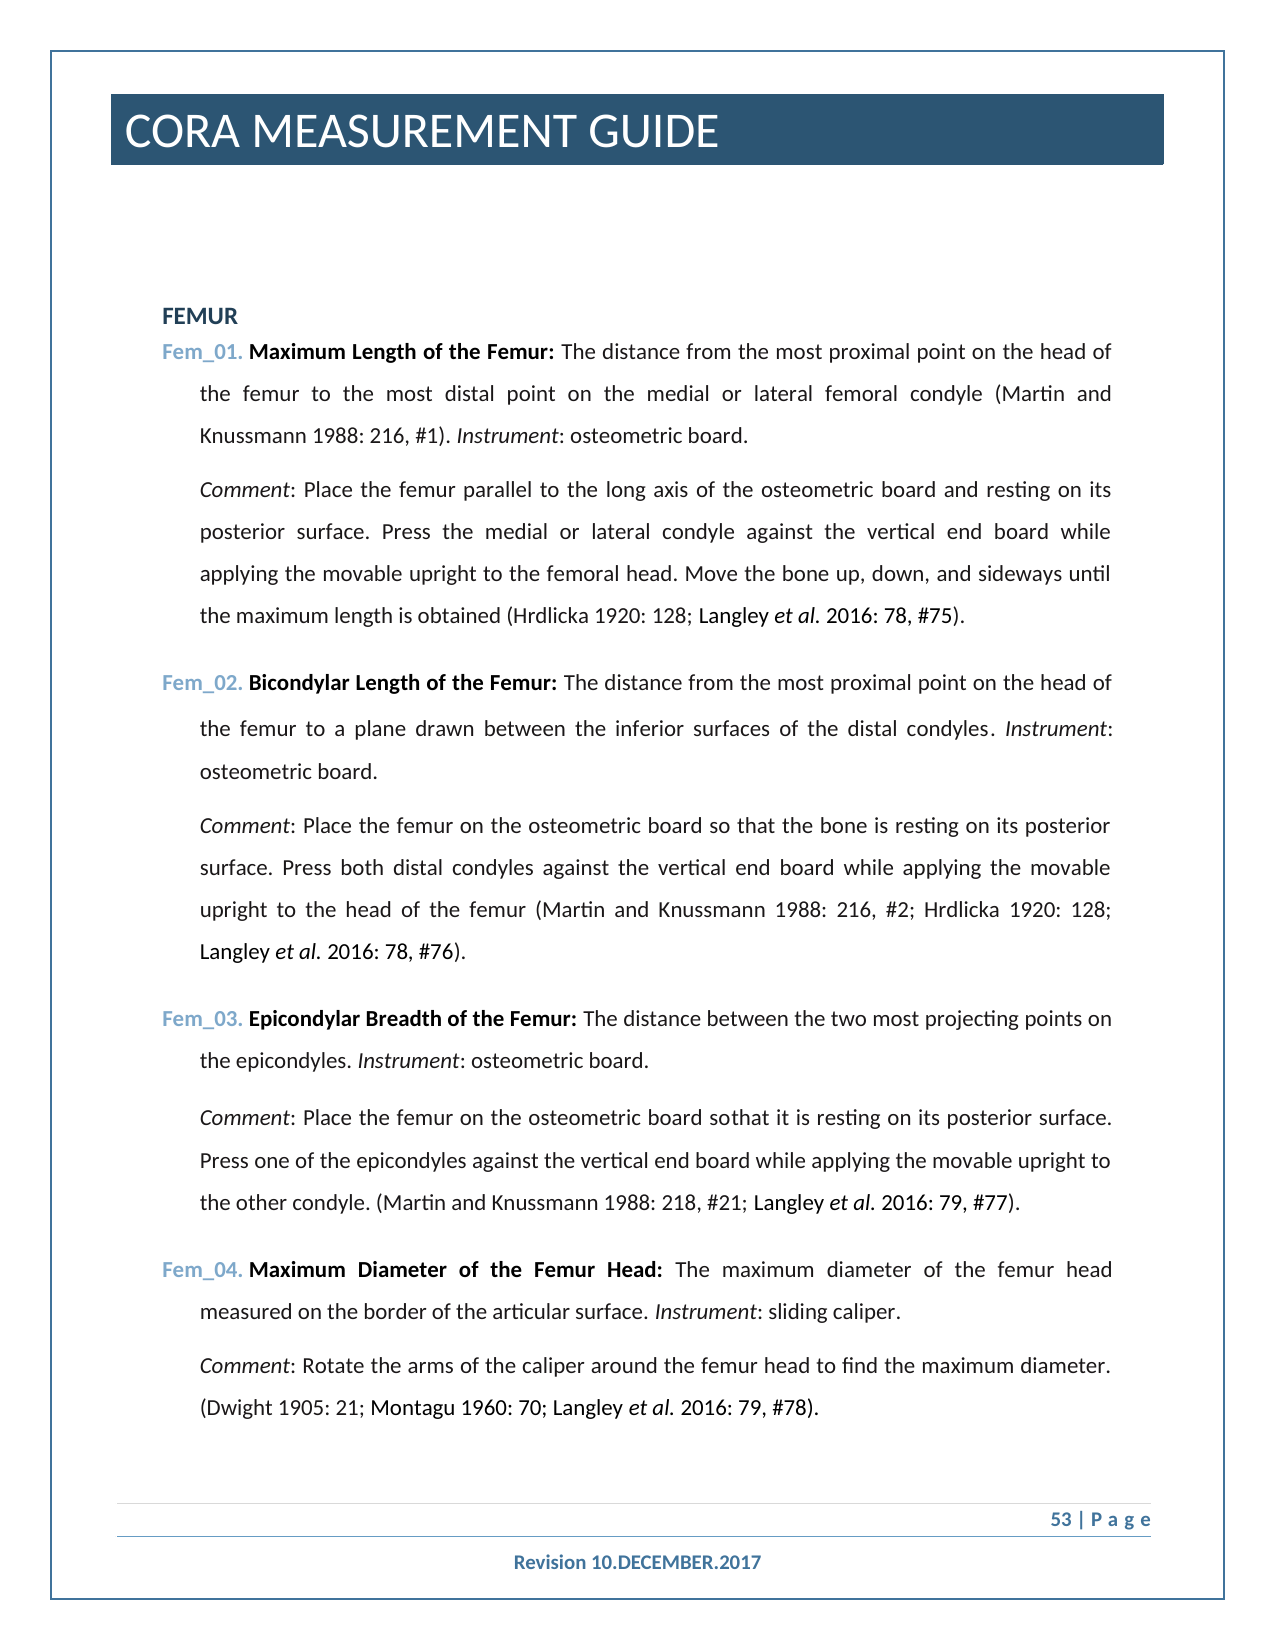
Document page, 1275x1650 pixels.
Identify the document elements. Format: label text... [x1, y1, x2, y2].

subtitle FEMUR [162, 300, 1113, 331]
text Comment: Place the femur parallel to the long axis of the osteometric board and resting on its posterior surface. Press the medial or lateral condyle against the vertical end board while applying the movable upright to the femoral head. Move the bone up, down, and sideways until the maximum length is obtained (Hrdlicka 1920: 128; Langley et al. 2016: 78, #75). [199, 475, 1113, 629]
list Epicondylar Breadth of the Femur: The distance between the two most projecting points on the epicondyles. Instrument: osteometric board. [162, 1004, 1113, 1074]
text Comment: Place the femur on the osteometric board so that the bone is resting on its posterior surface. Press both distal condyles against the vertical end board while applying the movable upright to the head of the femur (Martin and Knussmann 1988: 216, #2; Hrdlicka 1920: 128; Langley et al. 2016: 78, #76). [199, 811, 1113, 965]
list Maximum Diameter of the Femur Head: The maximum diameter of the femur head measured on the border of the articular surface. Instrument: sliding caliper. [162, 1255, 1113, 1325]
text Comment: Place the femur on the osteometric board so that it is resting on its posterior surface. Press one of the epicondyles against the vertical end board while applying the movable upright to the other condyle. (Martin and Knussmann 1988: 218, #21; Langley et al. 2016: 79, #77). [199, 1101, 1113, 1216]
text Comment: Rotate the arms of the caliper around the femur head to find the maximum diameter. (Dwight 1905: 21; Montagu 1960: 70; Langley et al. 2016: 79, #78). [199, 1351, 1113, 1421]
list Bicondylar Length of the Femur: The distance from the most proximal point on the head of the femur to a plane drawn between the inferior surfaces of the distal condyles . Instrument: osteometric board. [162, 668, 1113, 785]
list Maximum Length of the Femur: The distance from the most proximal point on the head of the femur to the most distal point on the medial or lateral femoral condyle (Martin and Knussmann 1988: 216, #1). Instrument: osteometric board. [162, 337, 1113, 449]
